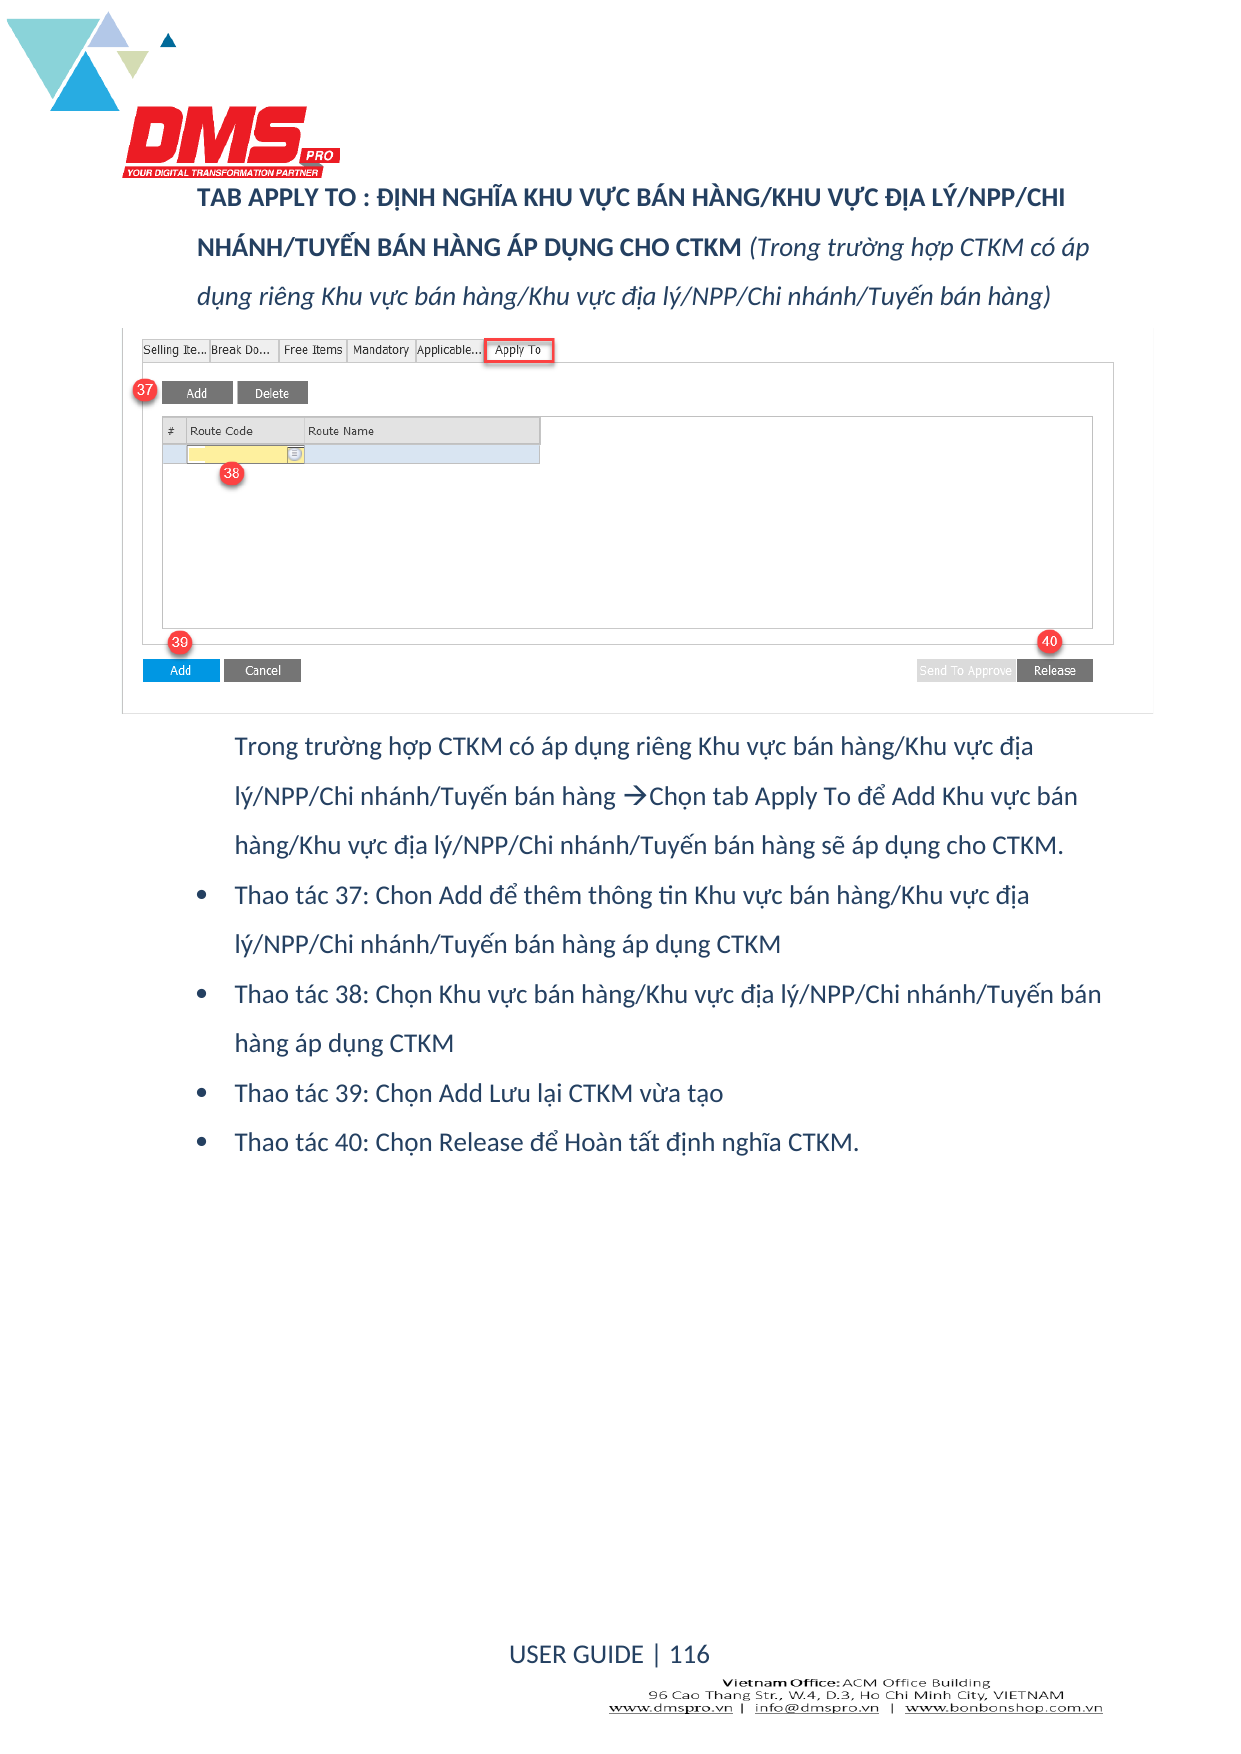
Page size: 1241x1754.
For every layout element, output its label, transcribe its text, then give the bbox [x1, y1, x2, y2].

picture [5, 11, 340, 177]
list Thao tác 37: Chon Add để thêm thông tin Khu vực bán hàng/Khu vực địa lý/NPP/Chi nhánh/Tuyến bán hàng áp dụng CTKM [197, 878, 1153, 961]
picture [121, 328, 1154, 714]
list Thao tác 38: Chọn Khu vực bán hàng/Khu vực địa lý/NPP/Chi nhánh/Tuyến bán hàng áp dụng CTKM [197, 977, 1153, 1059]
list Trong trường hợp CTKM có áp dụng riêng Khu vực bán hàng/Khu vực địa lý/NPP/Chi nhánh/Tuyến bán hàng Chọn tab Apply To để Add Khu vực bán hàng/Khu vực địa lý/NPP/Chi nhánh/Tuyến bán hàng sẽ áp dụng cho CTKM. [234, 729, 1153, 862]
list Thao tác 39: Chọn Add Lưu lại CTKM vừa tạo [197, 1076, 1153, 1109]
list TAB APPLY TO : ĐỊNH NGHĨA KHU VỰC BÁN HÀNG/KHU VỰC ĐỊA LÝ/NPP/CHI NHÁNH/TUYẾN BÁN HÀNG ÁP DỤNG CHO CTKM (Trong trường hợp CTKM có áp dụng riêng Khu vực bán hàng/Khu vực địa lý/NPP/Chi nhánh/Tuyến bán hàng) [197, 181, 1153, 312]
list Thao tác 40: Chọn Release để Hoàn tất định nghĩa CTKM. [197, 1125, 1153, 1158]
